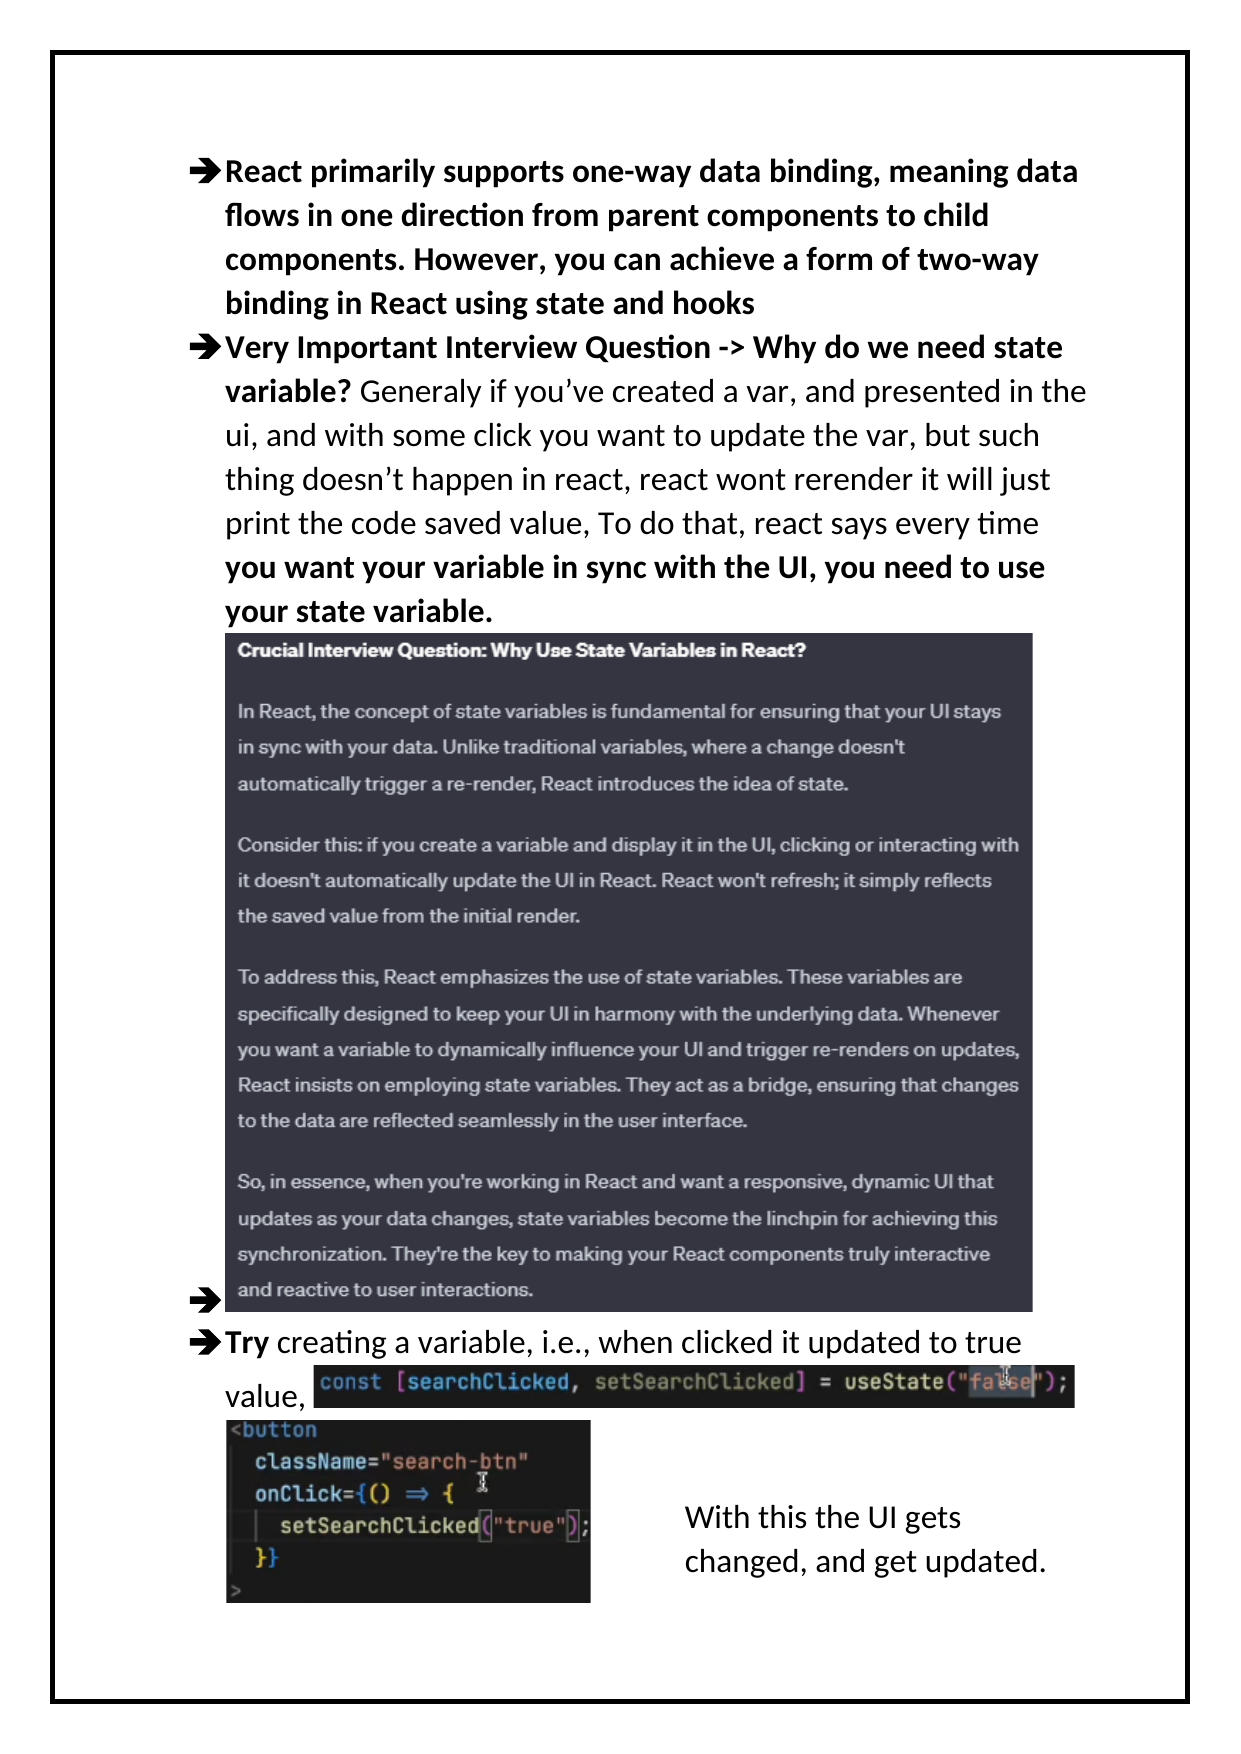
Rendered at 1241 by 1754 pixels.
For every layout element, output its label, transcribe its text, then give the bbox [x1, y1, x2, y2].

picture [225, 633, 1033, 1312]
picture [313, 1365, 1075, 1408]
list React primarily supports one-way data binding, meaning data flows in one direction from parent components to child components. However, you can achieve a form of two-way binding in React using state and hooks [187, 150, 1090, 323]
list Very Important Interview Question -> Why do we need state variable? Generaly if you’ve created a var, and presented in the ui, and with some click you want to update the var, but such thing doesn’t happen in react, react wont rerender it will just print the code saved value, To do that, react says every time you want your variable in sync with the UI, you need to use your state variable. [187, 326, 1090, 630]
picture [225, 1420, 591, 1601]
